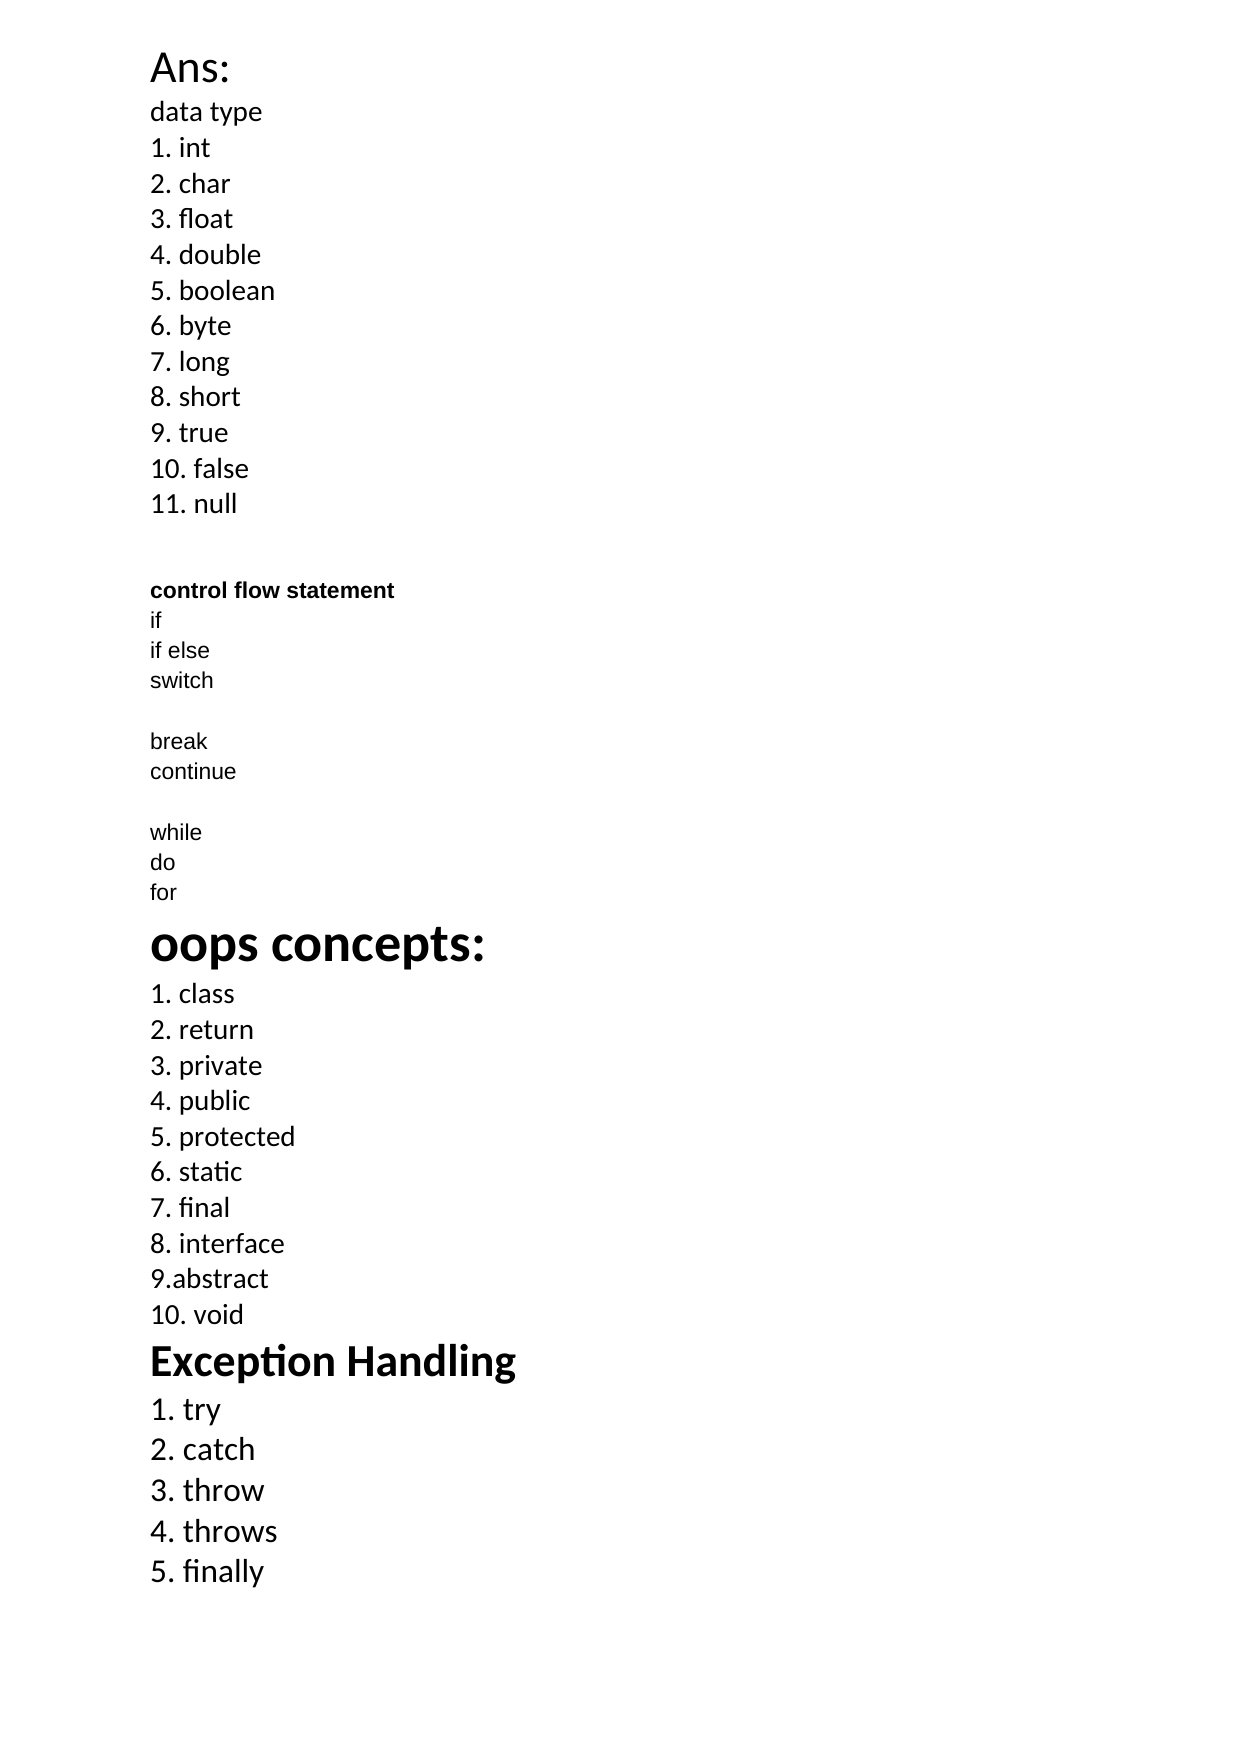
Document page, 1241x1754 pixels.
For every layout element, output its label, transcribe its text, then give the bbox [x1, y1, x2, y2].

text Ans: [150, 37, 1090, 93]
text 10. false [150, 450, 1090, 485]
text 4. throws [150, 1510, 1090, 1550]
text 6. byte [150, 307, 1090, 343]
text 7. long [150, 343, 1090, 378]
text 2. catch [150, 1428, 1090, 1469]
text 4. public [150, 1082, 1090, 1118]
text data type [150, 93, 1090, 129]
text while [150, 818, 1090, 845]
text 2. return [150, 1011, 1090, 1047]
text switch [150, 667, 1090, 694]
text Exception Handling [150, 1332, 1090, 1387]
text if [150, 607, 1090, 633]
text 9.abstract [150, 1260, 1090, 1296]
text 8. interface [150, 1225, 1090, 1260]
text oops concepts: [150, 909, 1090, 975]
text if else [150, 637, 1090, 664]
text 8. short [150, 378, 1090, 414]
text continue [150, 758, 1090, 784]
text 3. throw [150, 1469, 1090, 1510]
text for [150, 879, 1090, 905]
text 5. boolean [150, 272, 1090, 307]
text 4. double [150, 236, 1090, 272]
text 11. null [150, 485, 1090, 521]
text 9. true [150, 414, 1090, 450]
text 2. char [150, 165, 1090, 200]
text 7. final [150, 1189, 1090, 1225]
text 1. int [150, 129, 1090, 165]
text 1. class [150, 975, 1090, 1011]
text 10. void [150, 1296, 1090, 1332]
text control flow statement [150, 577, 1090, 603]
text 5. protected [150, 1118, 1090, 1153]
text 1. try [150, 1387, 1090, 1428]
text 3. float [150, 200, 1090, 236]
text 6. static [150, 1153, 1090, 1189]
text 5. finally [150, 1550, 1090, 1591]
text break [150, 728, 1090, 754]
text 3. private [150, 1047, 1090, 1082]
text do [150, 849, 1090, 875]
